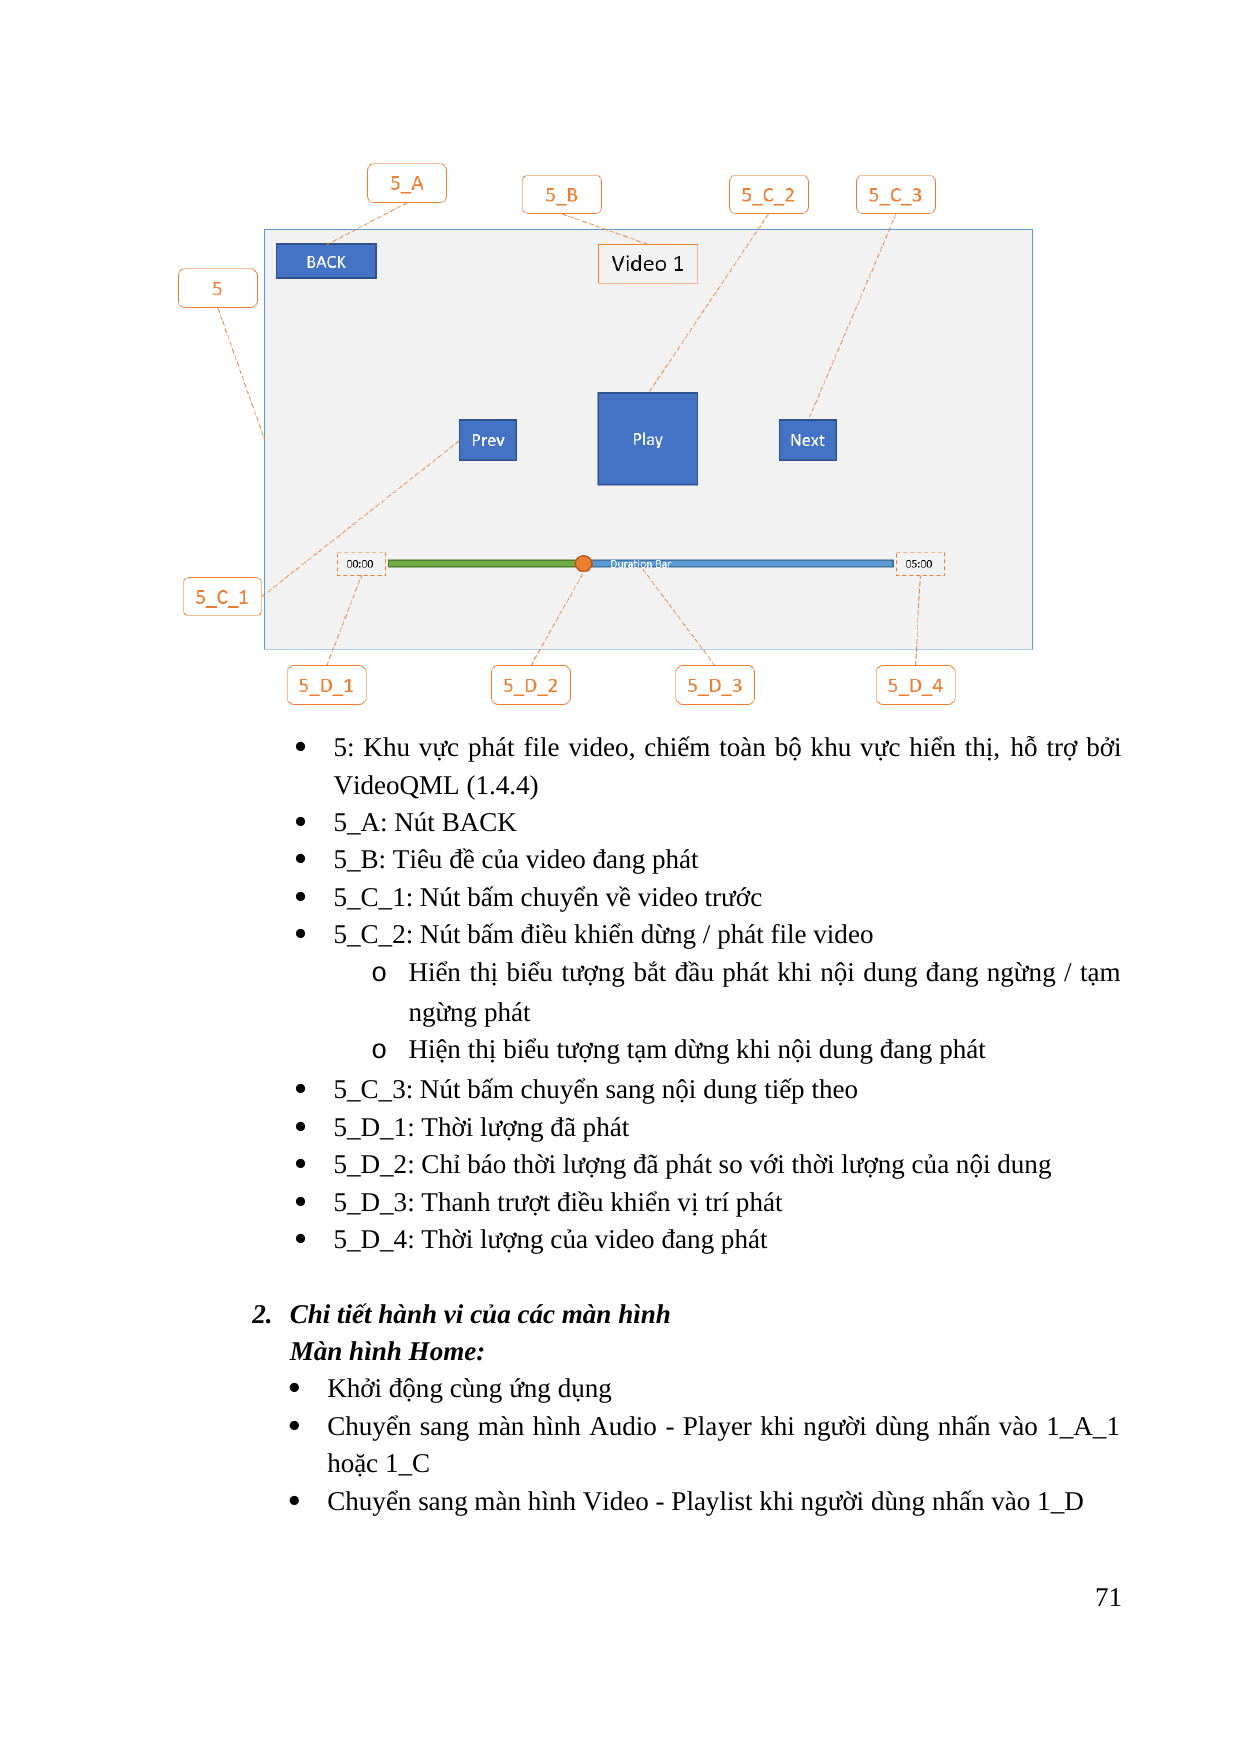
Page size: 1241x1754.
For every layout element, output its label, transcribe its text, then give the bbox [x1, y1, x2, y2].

list 5_D_1: Thời lượng đã phát [296, 1111, 1122, 1142]
list 5_B: Tiêu đề của video đang phát [296, 844, 1122, 875]
list Hiển thị biểu tượng bắt đầu phát khi nội dung đang ngừng / tạm ngừng phát [371, 956, 1122, 1027]
list 5_C_2: Nút bấm điều khiển dừng / phát file video [296, 919, 1122, 950]
list Chuyển sang màn hình Audio - Player khi người dùng nhấn vào 1_A_1 hoặc 1_C [289, 1410, 1122, 1478]
list 5_A: Nút BACK [296, 806, 1122, 837]
list Khởi động cùng ứng dụng [289, 1372, 1122, 1404]
list Chuyển sang màn hình Video - Playlist khi người dùng nhấn vào 1_D [289, 1485, 1122, 1516]
list 5_C_3: Nút bấm chuyển sang nội dung tiếp theo [296, 1073, 1122, 1104]
list Hiện thị biểu tượng tạm dừng khi nội dung đang phát [371, 1033, 1122, 1066]
list Chi tiết hành vi của các màn hình [252, 1298, 1122, 1329]
list 5_C_1: Nút bấm chuyển về video trước [296, 881, 1122, 912]
list Màn hình Home: [289, 1335, 1122, 1366]
picture [177, 150, 1093, 713]
list 5_D_2: Chỉ báo thời lượng đã phát so với thời lượng của nội dung [296, 1148, 1122, 1179]
list 5_D_4: Thời lượng của video đang phát [296, 1223, 1122, 1254]
list 5_D_3: Thanh trượt điều khiển vị trí phát [296, 1186, 1122, 1217]
list 5: Khu vực phát file video, chiếm toàn bộ khu vực hiển thị, hỗ trợ bởi VideoQML (1.4.4) [296, 731, 1122, 800]
